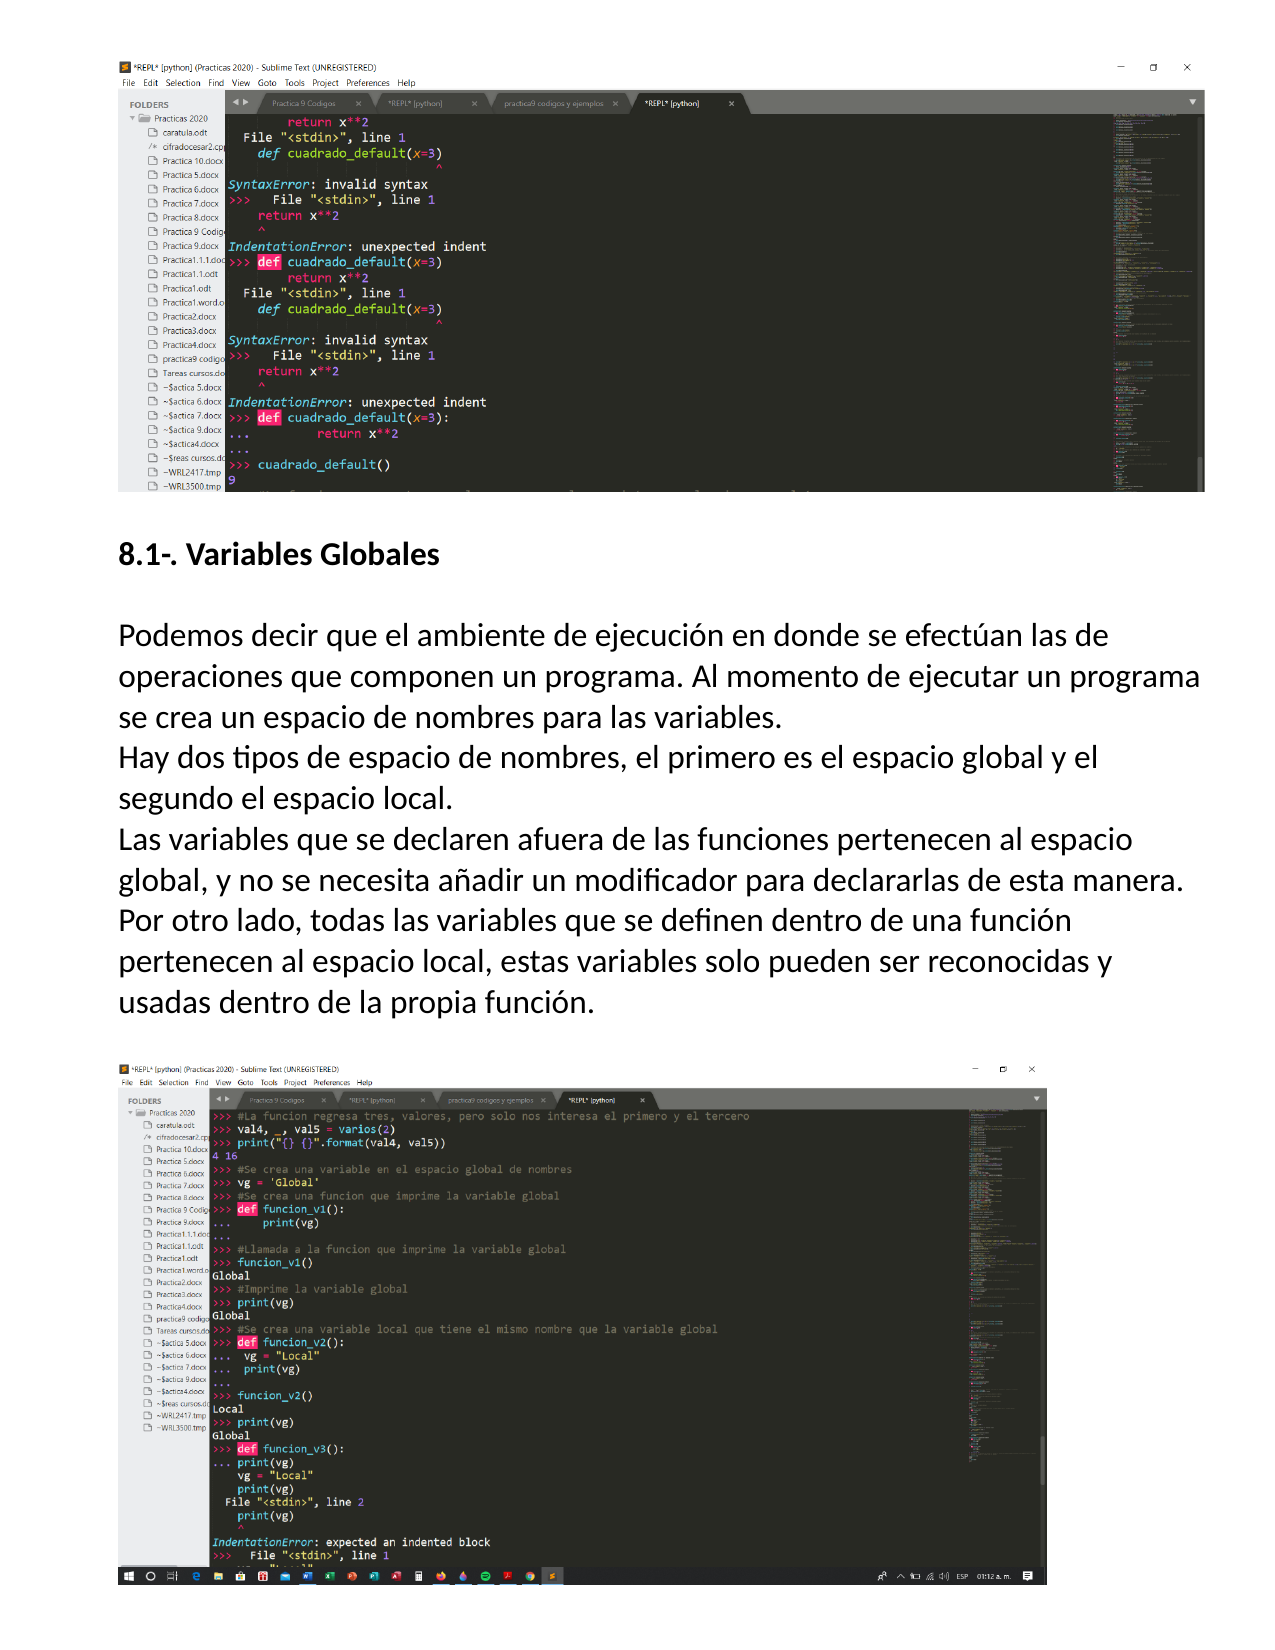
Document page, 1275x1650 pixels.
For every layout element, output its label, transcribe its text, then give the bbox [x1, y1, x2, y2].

text Por otro lado, todas las variables que se definen dentro de una función pertenecen al espacio local, estas variables solo pueden ser reconocidas y usadas dentro de la propia función. [118, 899, 1205, 1022]
text 8.1-. Variables Globales [118, 533, 1205, 573]
picture [118, 1062, 1047, 1585]
picture [118, 59, 1205, 492]
text Podemos decir que el ambiente de ejecución en donde se efectúan las de operaciones que componen un programa. Al momento de ejecutar un programa se crea un espacio de nombres para las variables. Hay dos tipos de espacio de nombres, el primero es el espacio global y el segundo el espacio local. Las variables que se declaren afuera de las funciones pertenecen al espacio global, y no se necesita añadir un modificador para declararlas de esta manera. [118, 614, 1205, 899]
